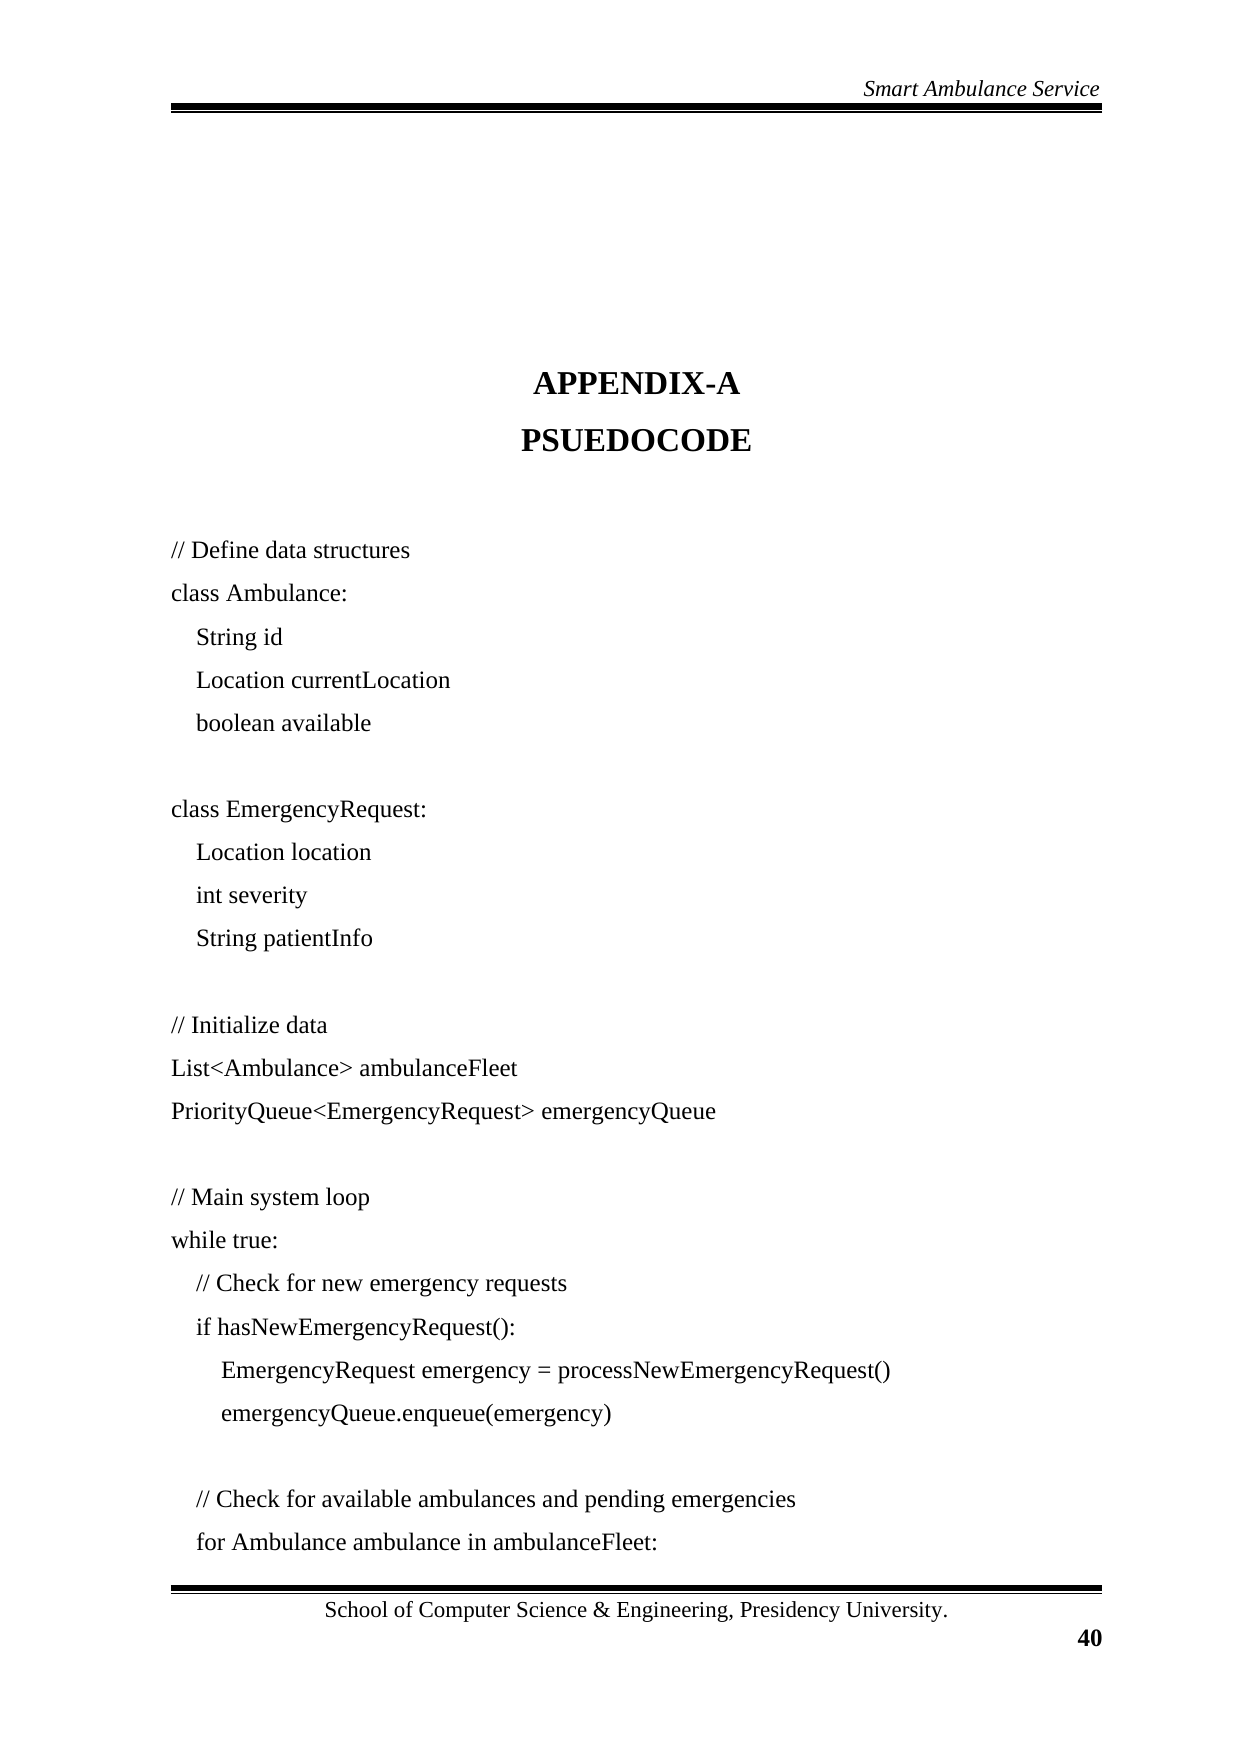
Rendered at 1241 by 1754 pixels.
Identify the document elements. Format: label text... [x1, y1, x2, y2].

text Location location [171, 837, 1102, 866]
text // Initialize data [171, 1010, 1102, 1038]
text List<Ambulance> ambulanceFleet [171, 1053, 1102, 1082]
text String id [171, 622, 1102, 650]
text EmergencyRequest emergency = processNewEmergencyRequest() [171, 1355, 1102, 1383]
text Location currentLocation [171, 665, 1102, 693]
text // Define data structures [171, 535, 1102, 564]
text PriorityQueue<EmergencyRequest> emergencyQueue [171, 1096, 1102, 1125]
text for Ambulance ambulance in ambulanceFleet: [171, 1527, 1102, 1556]
text String patientInfo [171, 923, 1102, 952]
text // Check for new emergency requests [171, 1268, 1102, 1297]
text if hasNewEmergencyRequest(): [171, 1312, 1102, 1340]
text APPENDIX-A [171, 363, 1102, 401]
text while true: [171, 1225, 1102, 1254]
text emergencyQueue.enqueue(emergency) [171, 1398, 1102, 1427]
text int severity [171, 880, 1102, 909]
text class Ambulance: [171, 578, 1102, 607]
text class EmergencyRequest: [171, 794, 1102, 823]
text PSUEDOCODE [171, 420, 1102, 459]
text // Main system loop [171, 1182, 1102, 1211]
text boolean available [171, 708, 1102, 737]
text // Check for available ambulances and pending emergencies [171, 1484, 1102, 1513]
